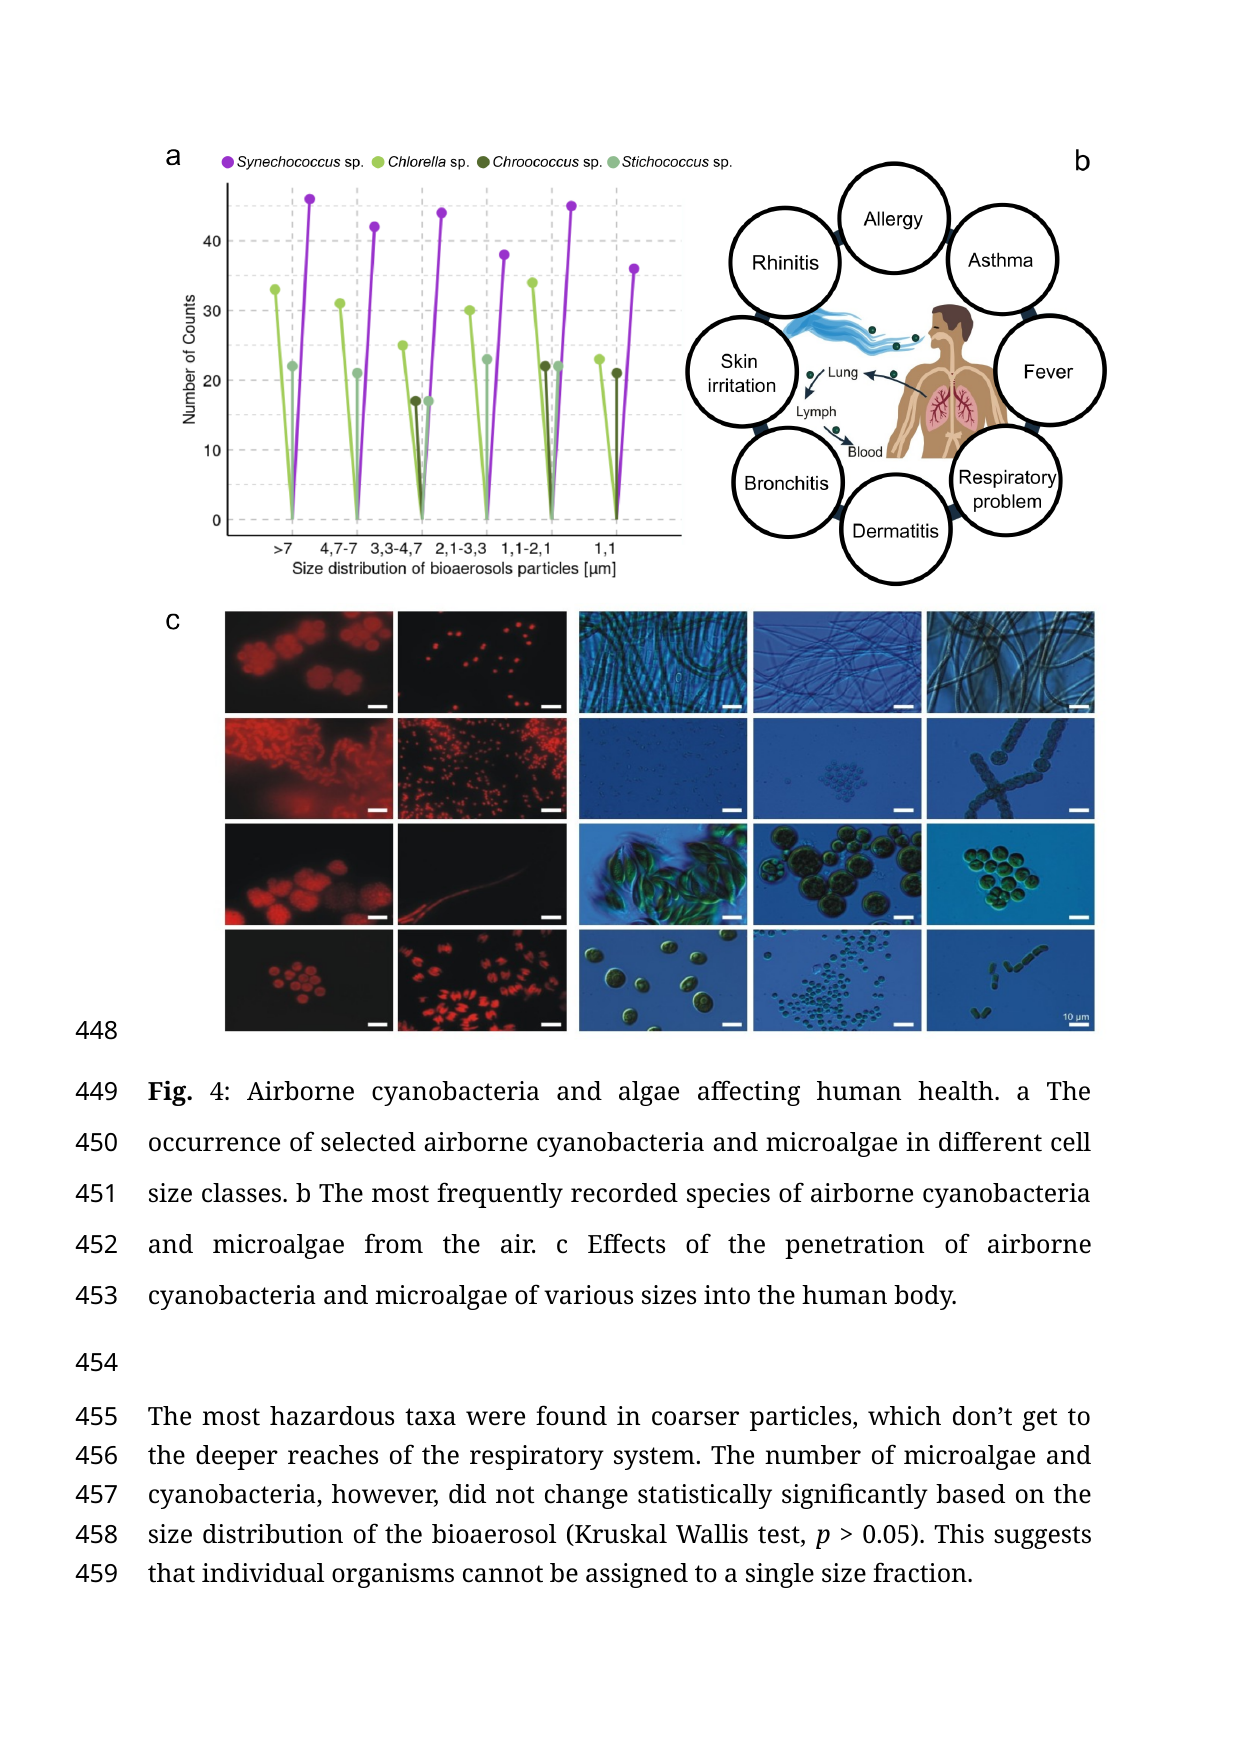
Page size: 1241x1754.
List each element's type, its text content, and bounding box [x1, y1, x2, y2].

picture [166, 147, 1111, 1040]
text The most hazardous taxa were found in coarser particles, which don’t get to the deeper reaches of the respiratory system. The number of microalgae and cyanobacteria, however, did not change statistically significantly based on the size distribution of the bioaerosol (Kruskal Wallis test, p > 0.05). This suggests that individual organisms cannot be assigned to a single size fraction. [148, 1399, 1093, 1589]
